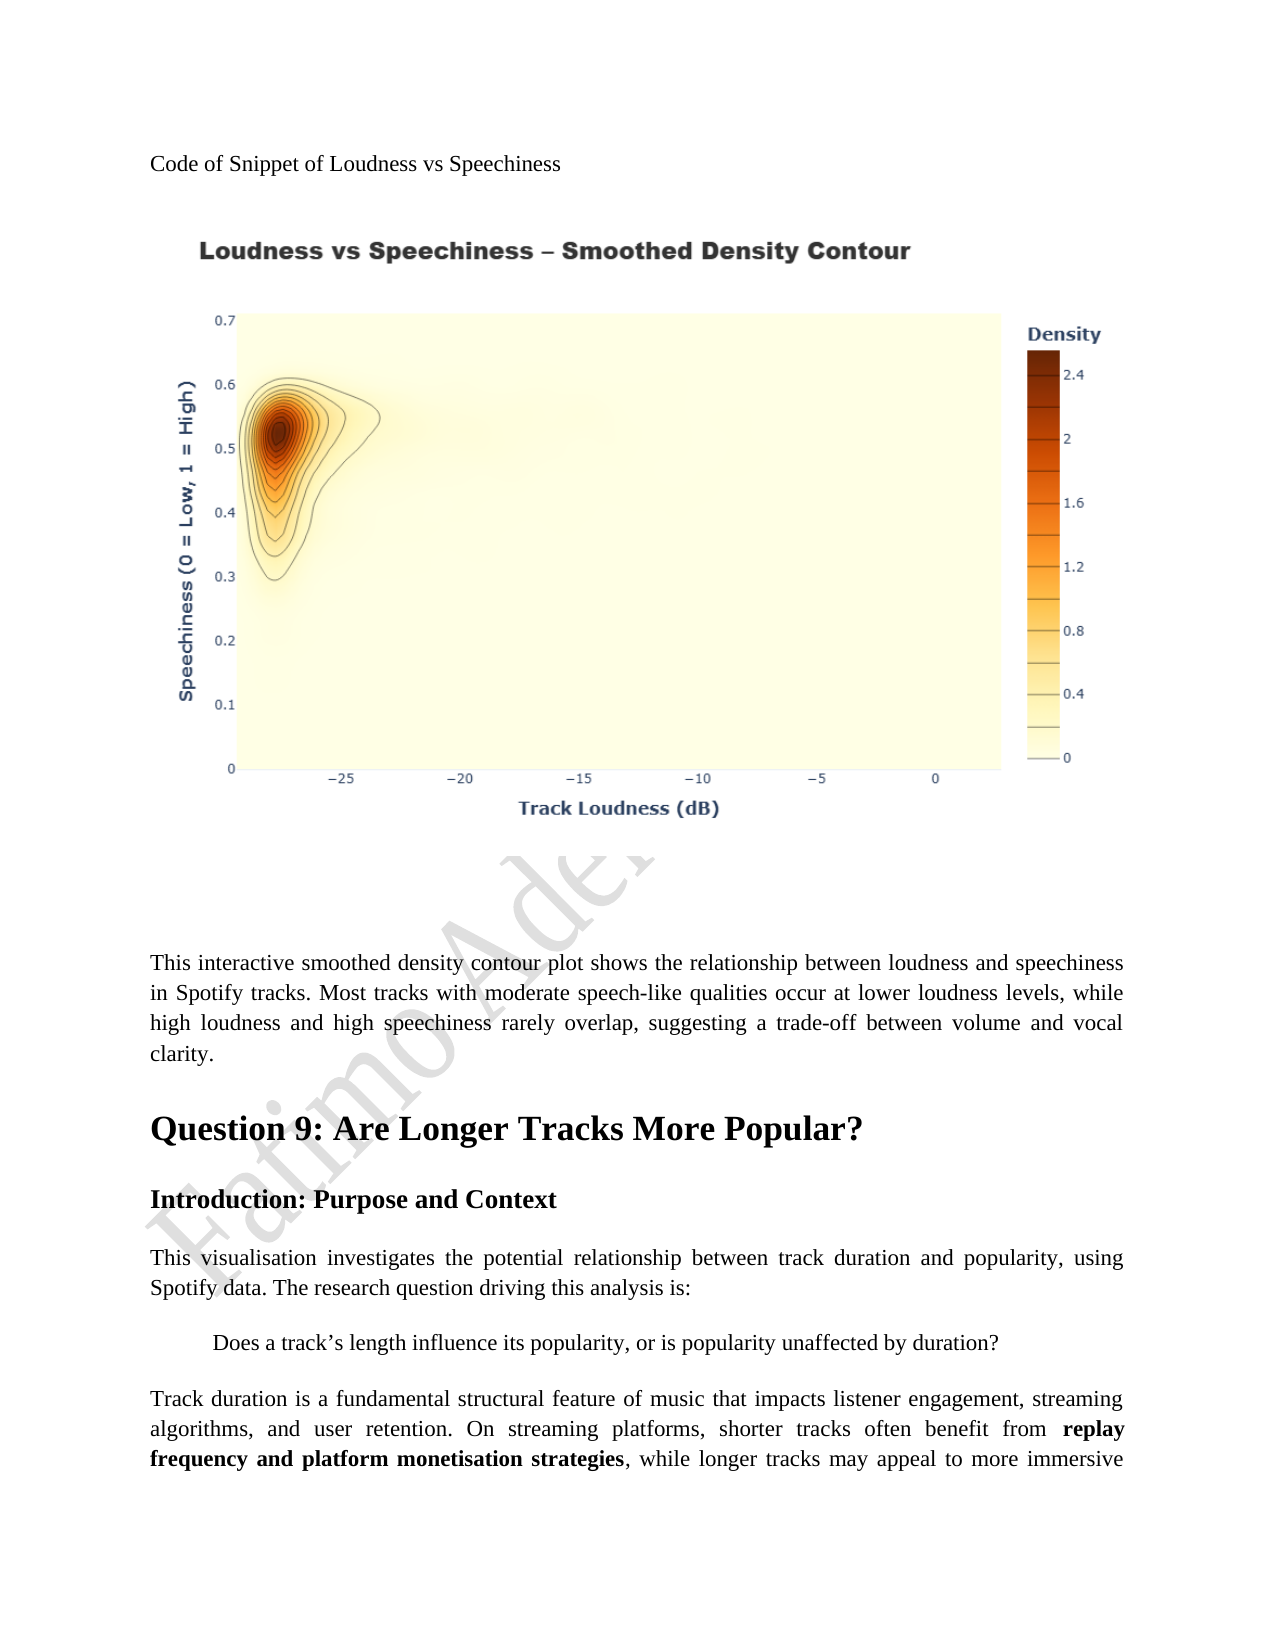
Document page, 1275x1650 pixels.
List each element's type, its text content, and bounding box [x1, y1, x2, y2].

text Code of Snippet of Loudness vs Speechiness [150, 150, 1125, 176]
text This interactive smoothed density contour plot shows the relationship between loudness and speechiness in Spotify tracks. Most tracks with moderate speech-like qualities occur at lower loudness levels, while high loudness and high speechiness rarely overlap, suggesting a trade-off between volume and vocal clarity. [150, 949, 1125, 1066]
text This visualisation investigates the potential relationship between track duration and popularity, using Spotify data. The research question driving this analysis is: [150, 1244, 1125, 1301]
subtitle Introduction: Purpose and Context [150, 1183, 1125, 1214]
text Does a track’s length influence its popularity, or is popularity unaffected by duration? [212, 1329, 1062, 1356]
subtitle Question 9: Are Longer Tracks More Popular? [150, 1107, 1125, 1148]
picture [150, 205, 1125, 856]
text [150, 1385, 1125, 1471]
